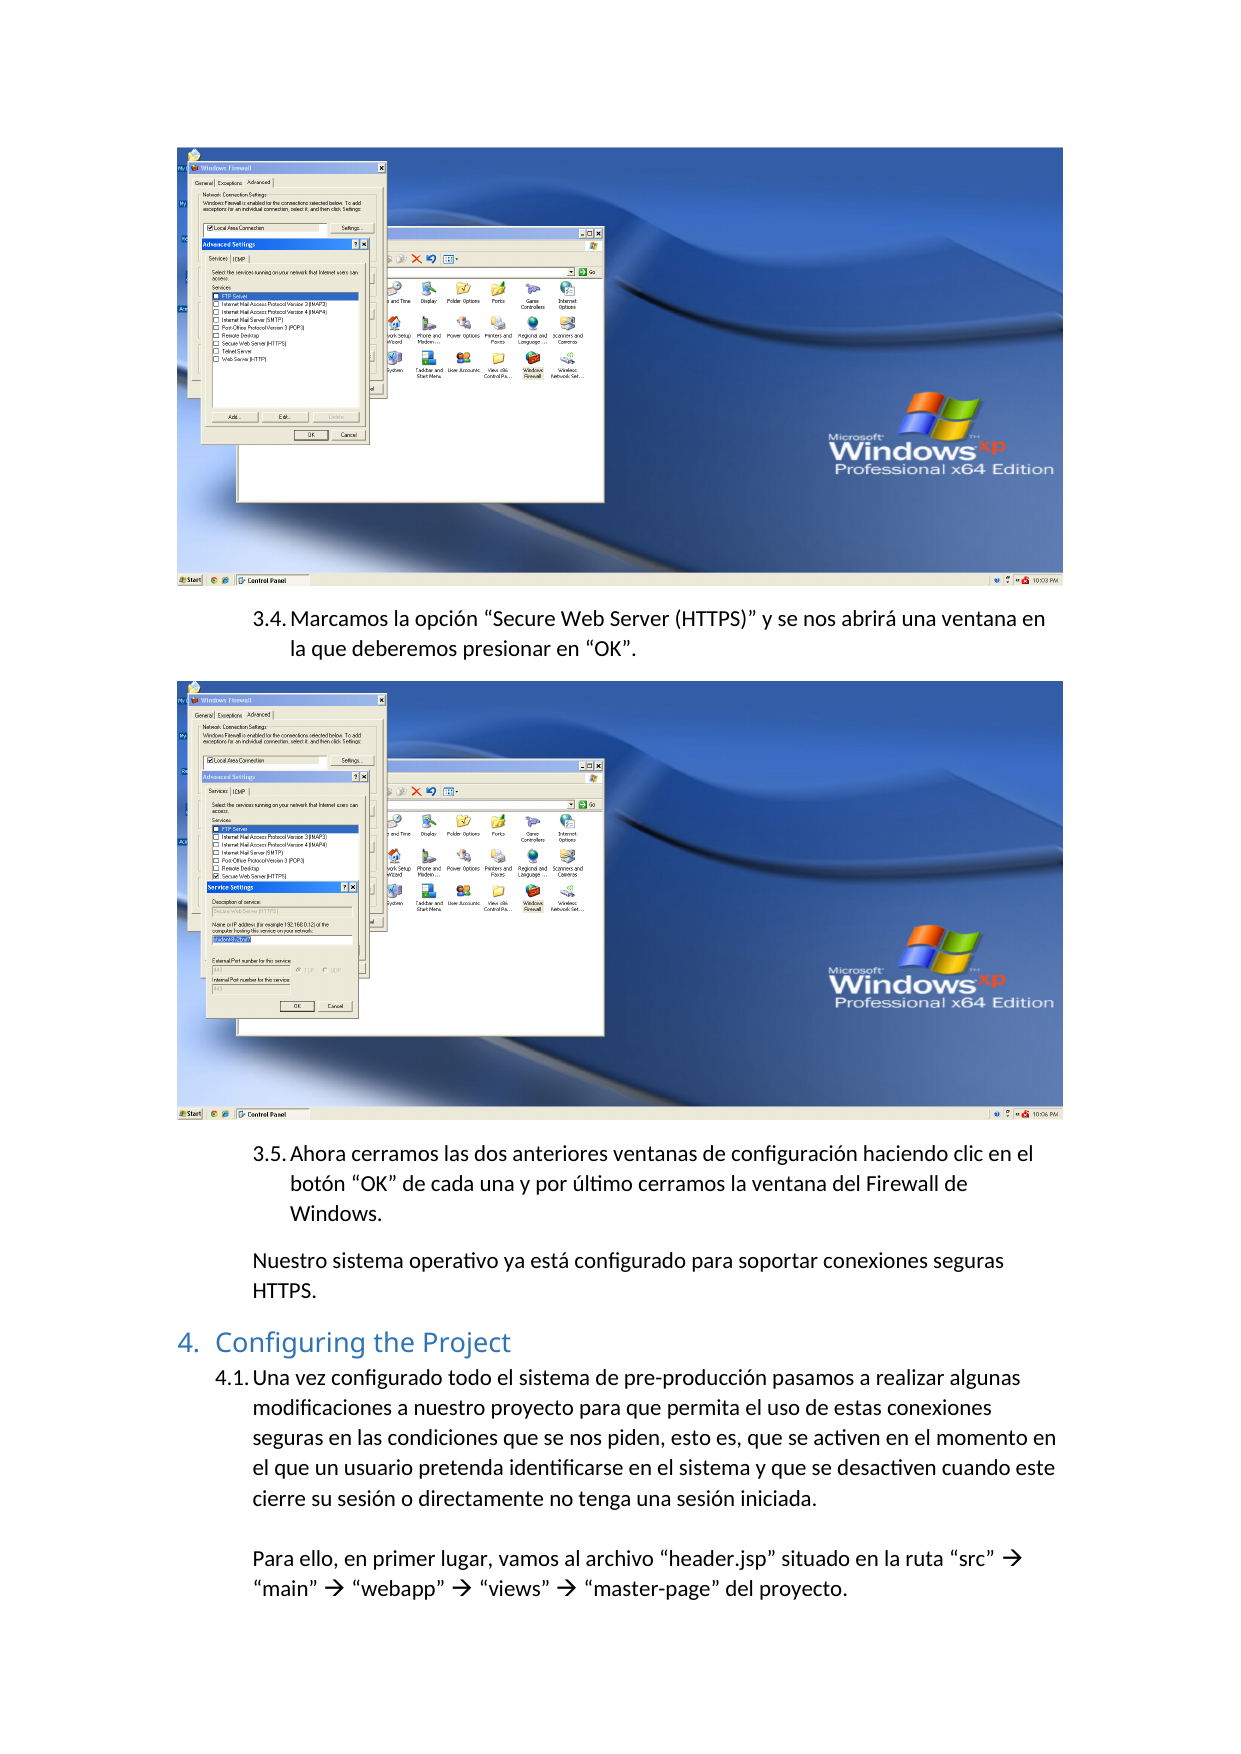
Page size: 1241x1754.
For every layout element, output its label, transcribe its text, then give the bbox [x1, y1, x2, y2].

picture [177, 147, 1063, 586]
list Para ello, en primer lugar, vamos al archivo “header.jsp” situado en la ruta “src” “main” “webapp” “views” “master-page” del proyecto. [252, 1544, 1063, 1602]
list Ahora cerramos las dos anteriores ventanas de configuración haciendo clic en el botón “OK” de cada una y por último cerramos la ventana del Firewall de Windows. [252, 1139, 1063, 1227]
list Marcamos la opción “Secure Web Server (HTTPS)” y se nos abrirá una ventana en la que deberemos presionar en “OK”. [252, 604, 1063, 662]
picture [177, 681, 1063, 1120]
text Nuestro sistema operativo ya está configurado para soportar conexiones seguras HTTPS. [252, 1246, 1063, 1304]
list Una vez configurado todo el sistema de pre-producción pasamos a realizar algunas modificaciones a nuestro proyecto para que permita el uso de estas conexiones seguras en las condiciones que se nos piden, esto es, que se activen en el momento en el que un usuario pretenda identificarse en el sistema y que se desactiven cuando este cierre su sesión o directamente no tenga una sesión iniciada. [215, 1363, 1063, 1512]
subtitle Configuring the Project [177, 1323, 1063, 1360]
